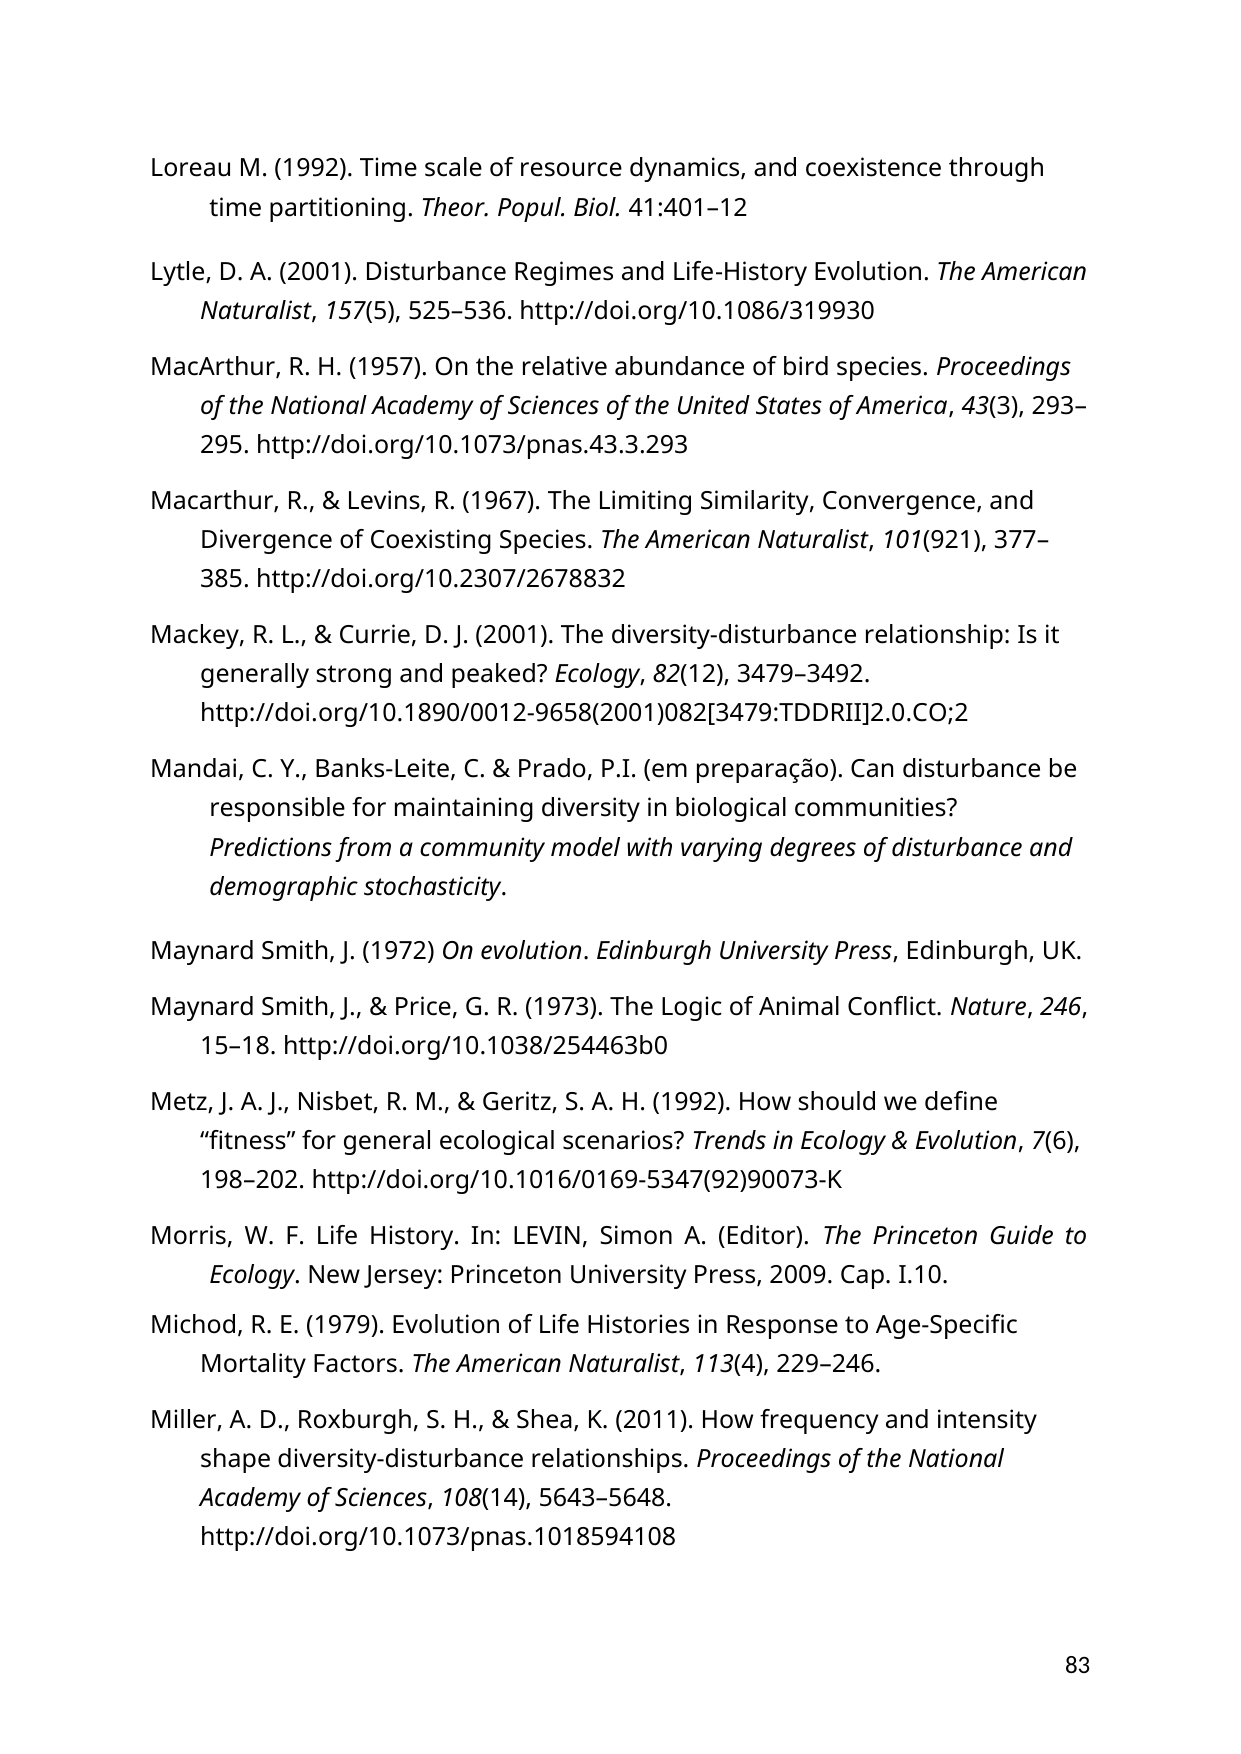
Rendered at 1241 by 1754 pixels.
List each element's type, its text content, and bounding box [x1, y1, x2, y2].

text Maynard Smith, J., & Price, G. R. (1973). The Logic of Animal Conflict. Nature, 246, 15–18. http://doi.org/10.1038/254463b0 [150, 988, 1090, 1062]
text Loreau M. (1992). Time scale of resource dynamics, and coexistence through time partitioning. Theor. Popul. Biol. 41:401–12 [150, 150, 1090, 223]
text Lytle, D. A. (2001). Disturbance Regimes and Life‐History Evolution. The American Naturalist, 157(5), 525–536. http://doi.org/10.1086/319930 [150, 253, 1090, 327]
text Macarthur, R., & Levins, R. (1967). The Limiting Similarity, Convergence, and Divergence of Coexisting Species. The American Naturalist, 101(921), 377–385. http://doi.org/10.2307/2678832 [150, 482, 1090, 595]
text Morris, W. F. Life History. In: LEVIN, Simon A. (Editor). The Princeton Guide to Ecology. New Jersey: Princeton University Press, 2009. Cap. I.10. [150, 1217, 1090, 1291]
text Mackey, R. L., & Currie, D. J. (2001). The diversity-disturbance relationship: Is it generally strong and peaked? Ecology, 82(12), 3479–3492. http://doi.org/10.1890/0012-9658(2001)082[3479:TDDRII]2.0.CO;2 [150, 617, 1090, 729]
text Mandai, C. Y., Banks-Leite, C. & Prado, P.I. (em preparação). Can disturbance be responsible for maintaining diversity in biological communities? Predictions from a community model with varying degrees of disturbance and demographic stochasticity. [150, 751, 1090, 902]
text Metz, J. A. J., Nisbet, R. M., & Geritz, S. A. H. (1992). How should we define “fitness” for general ecological scenarios? Trends in Ecology & Evolution, 7(6), 198–202. http://doi.org/10.1016/0169-5347(92)90073-K [150, 1083, 1090, 1196]
text Miller, A. D., Roxburgh, S. H., & Shea, K. (2011). How frequency and intensity shape diversity-disturbance relationships. Proceedings of the National Academy of Sciences, 108(14), 5643–5648. http://doi.org/10.1073/pnas.1018594108 [150, 1401, 1090, 1553]
text Michod, R. E. (1979). Evolution of Life Histories in Response to Age-Specific Mortality Factors. The American Naturalist, 113(4), 229–246. [150, 1306, 1090, 1379]
text MacArthur, R. H. (1957). On the relative abundance of bird species. Proceedings of the National Academy of Sciences of the United States of America, 43(3), 293–295. http://doi.org/10.1073/pnas.43.3.293 [150, 348, 1090, 461]
text Maynard Smith, J. (1972) On evolution. Edinburgh University Press, Edinburgh, UK. [150, 932, 1090, 967]
